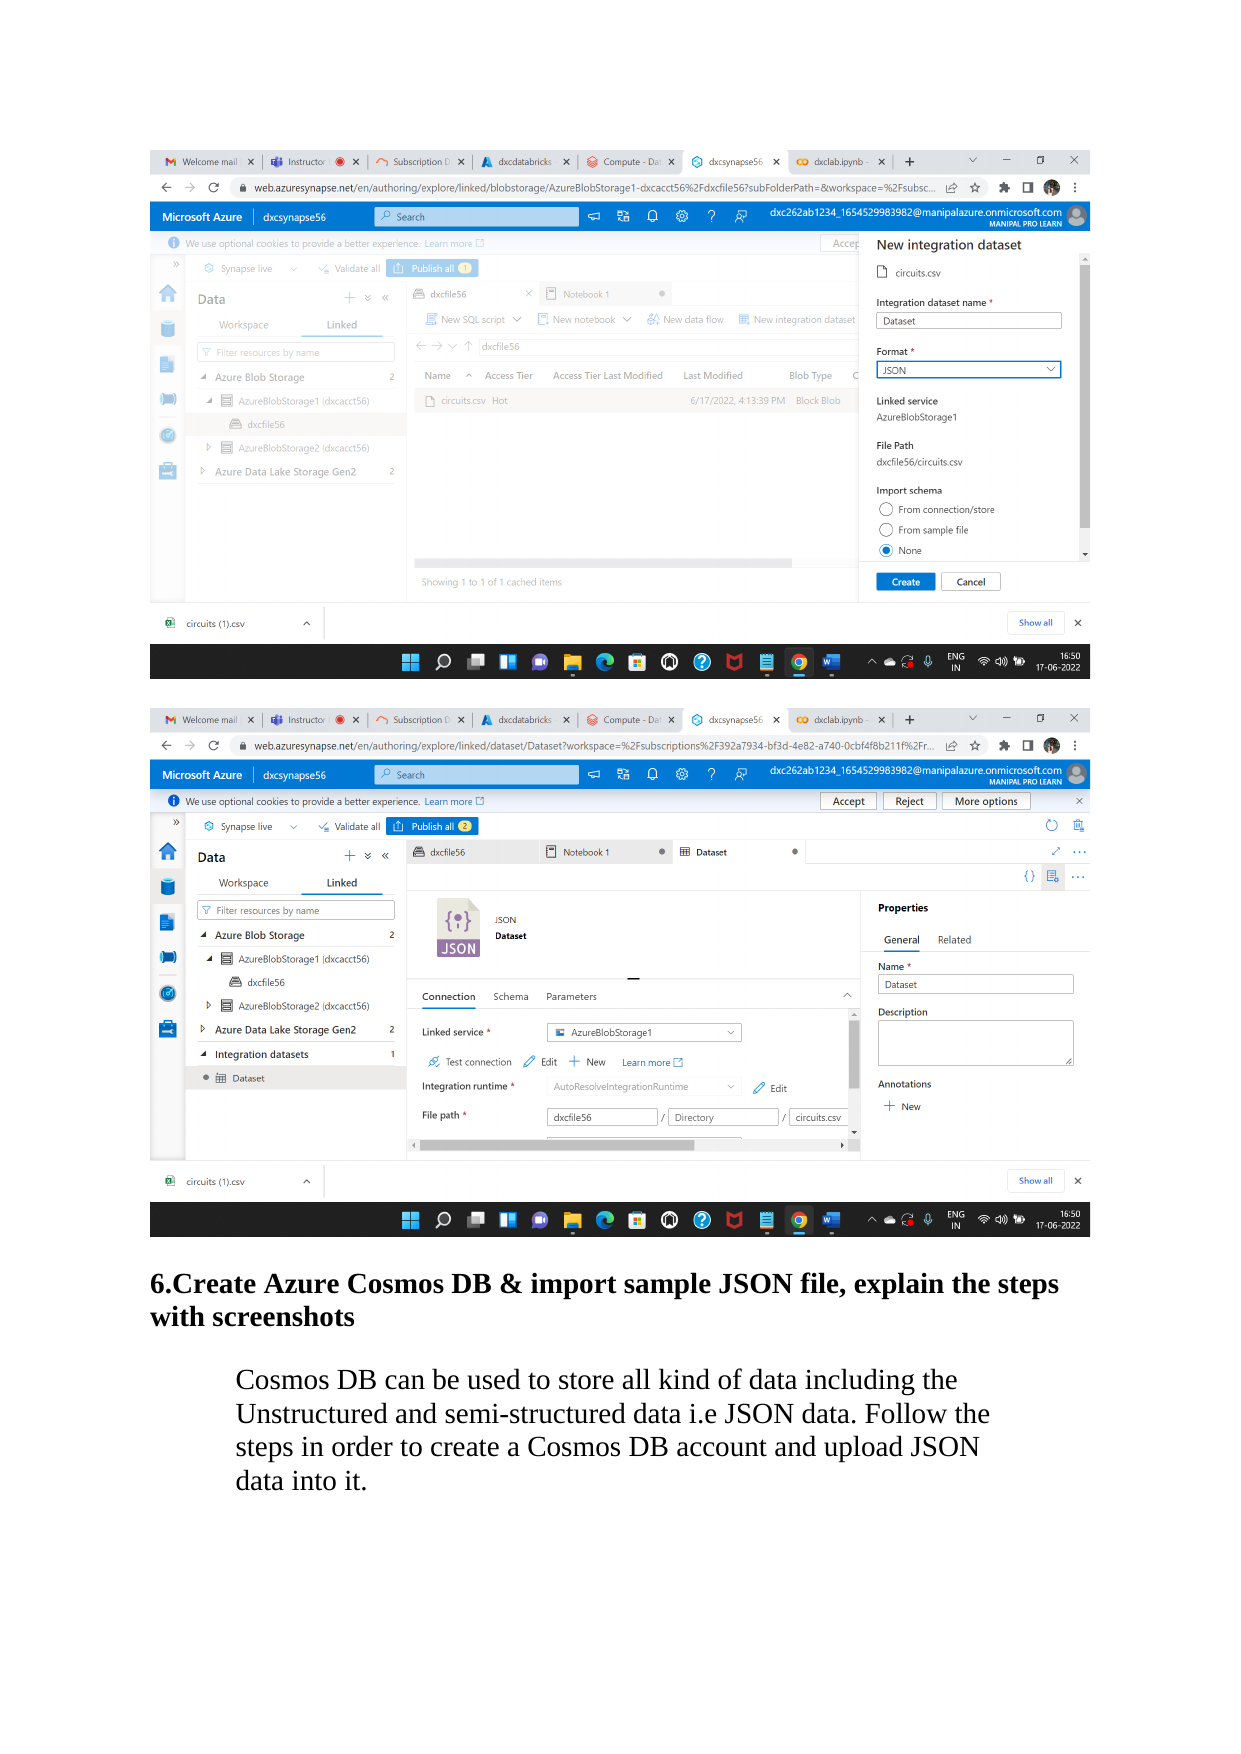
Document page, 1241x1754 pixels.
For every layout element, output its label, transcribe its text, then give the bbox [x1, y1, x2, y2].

picture [150, 150, 1091, 679]
text 6.Create Azure Cosmos DB & import sample JSON file, explain the steps with screenshots [150, 1266, 1090, 1333]
text Cosmos DB can be used to store all kind of data including the Unstructured and semi-structured data i.e JSON data. Follow the steps in order to create a Cosmos DB account and upload JSON data into it. [235, 1362, 992, 1496]
picture [150, 708, 1091, 1237]
